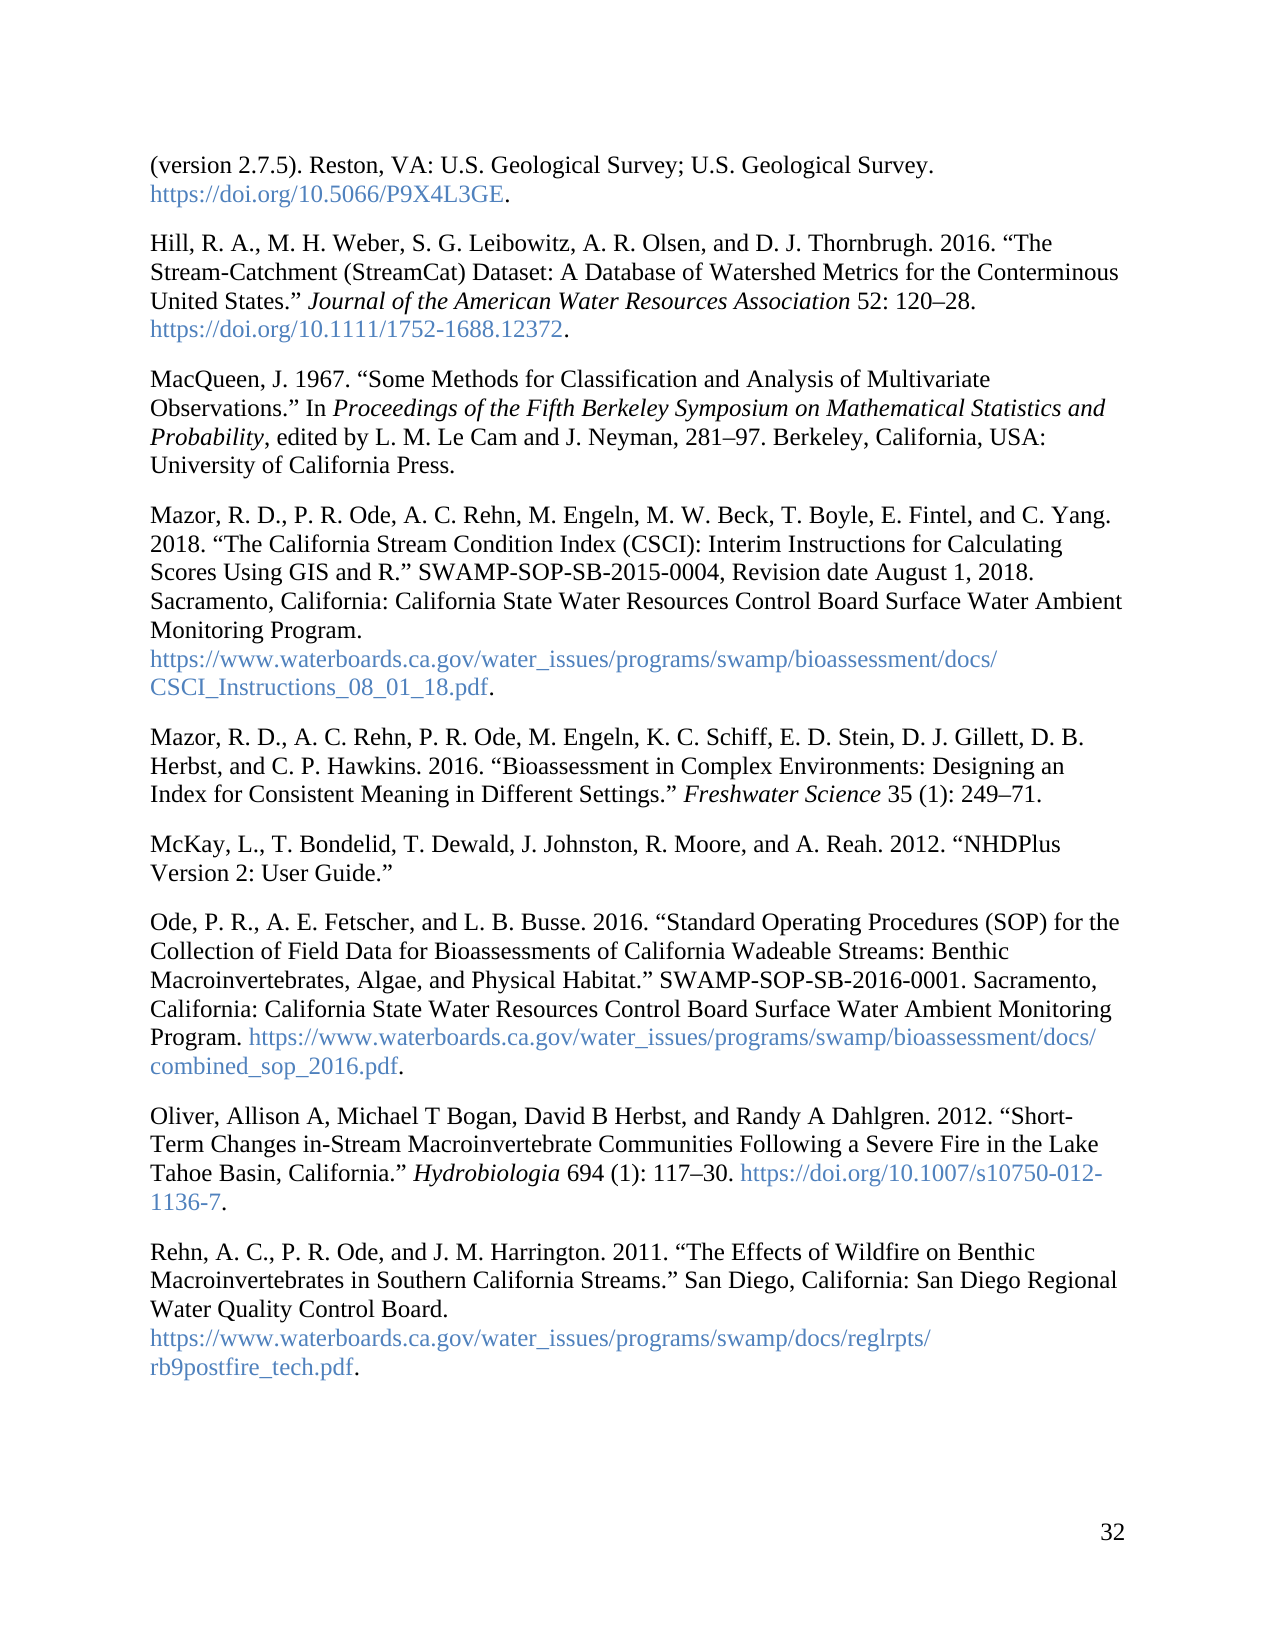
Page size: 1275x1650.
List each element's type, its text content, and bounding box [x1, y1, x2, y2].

text Hill, R. A., M. H. Weber, S. G. Leibowitz, A. R. Olsen, and D. J. Thornbrugh. 2016. “The Stream-Catchment (StreamCat) Dataset: A Database of Watershed Metrics for the Conterminous United States.” Journal of the American Water Resources Association 52: 120–28. https://doi.org/10.1111/1752-1688.12372. [150, 228, 1125, 343]
text Oliver, Allison A, Michael T Bogan, David B Herbst, and Randy A Dahlgren. 2012. “Short-Term Changes in-Stream Macroinvertebrate Communities Following a Severe Fire in the Lake Tahoe Basin, California.” Hydrobiologia 694 (1): 117–30. https://doi.org/10.1007/s10750-012-1136-7. [150, 1101, 1125, 1216]
text Rehn, A. C., P. R. Ode, and J. M. Harrington. 2011. “The Effects of Wildfire on Benthic Macroinvertebrates in Southern California Streams.” San Diego, California: San Diego Regional Water Quality Control Board. https://www.waterboards.ca.gov/water_issues/programs/swamp/docs/reglrpts/rb9postfire_tech.pdf. [150, 1237, 1125, 1380]
text Mazor, R. D., A. C. Rehn, P. R. Ode, M. Engeln, K. C. Schiff, E. D. Stein, D. J. Gillett, D. B. Herbst, and C. P. Hawkins. 2016. “Bioassessment in Complex Environments: Designing an Index for Consistent Meaning in Different Settings.” Freshwater Science 35 (1): 249–71. [150, 722, 1125, 808]
text Ode, P. R., A. E. Fetscher, and L. B. Busse. 2016. “Standard Operating Procedures (SOP) for the Collection of Field Data for Bioassessments of California Wadeable Streams: Benthic Macroinvertebrates, Algae, and Physical Habitat.” SWAMP-SOP-SB-2016-0001. Sacramento, California: California State Water Resources Control Board Surface Water Ambient Monitoring Program. https://www.waterboards.ca.gov/water_issues/programs/swamp/bioassessment/docs/combined_sop_2016.pdf. [150, 907, 1125, 1080]
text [150, 150, 1125, 207]
text McKay, L., T. Bondelid, T. Dewald, J. Johnston, R. Moore, and A. Reah. 2012. “NHDPlus Version 2: User Guide.” [150, 829, 1125, 887]
text MacQueen, J. 1967. “Some Methods for Classification and Analysis of Multivariate Observations.” In Proceedings of the Fifth Berkeley Symposium on Mathematical Statistics and Probability, edited by L. M. Le Cam and J. Neyman, 281–97. Berkeley, California, USA: University of California Press. [150, 364, 1125, 479]
text Mazor, R. D., P. R. Ode, A. C. Rehn, M. Engeln, M. W. Beck, T. Boyle, E. Fintel, and C. Yang. 2018. “The California Stream Condition Index (CSCI): Interim Instructions for Calculating Scores Using GIS and R.” SWAMP-SOP-SB-2015-0004, Revision date August 1, 2018. Sacramento, California: California State Water Resources Control Board Surface Water Ambient Monitoring Program. https://www.waterboards.ca.gov/water_issues/programs/swamp/bioassessment/docs/CSCI_Instructions_08_01_18.pdf. [150, 500, 1125, 701]
